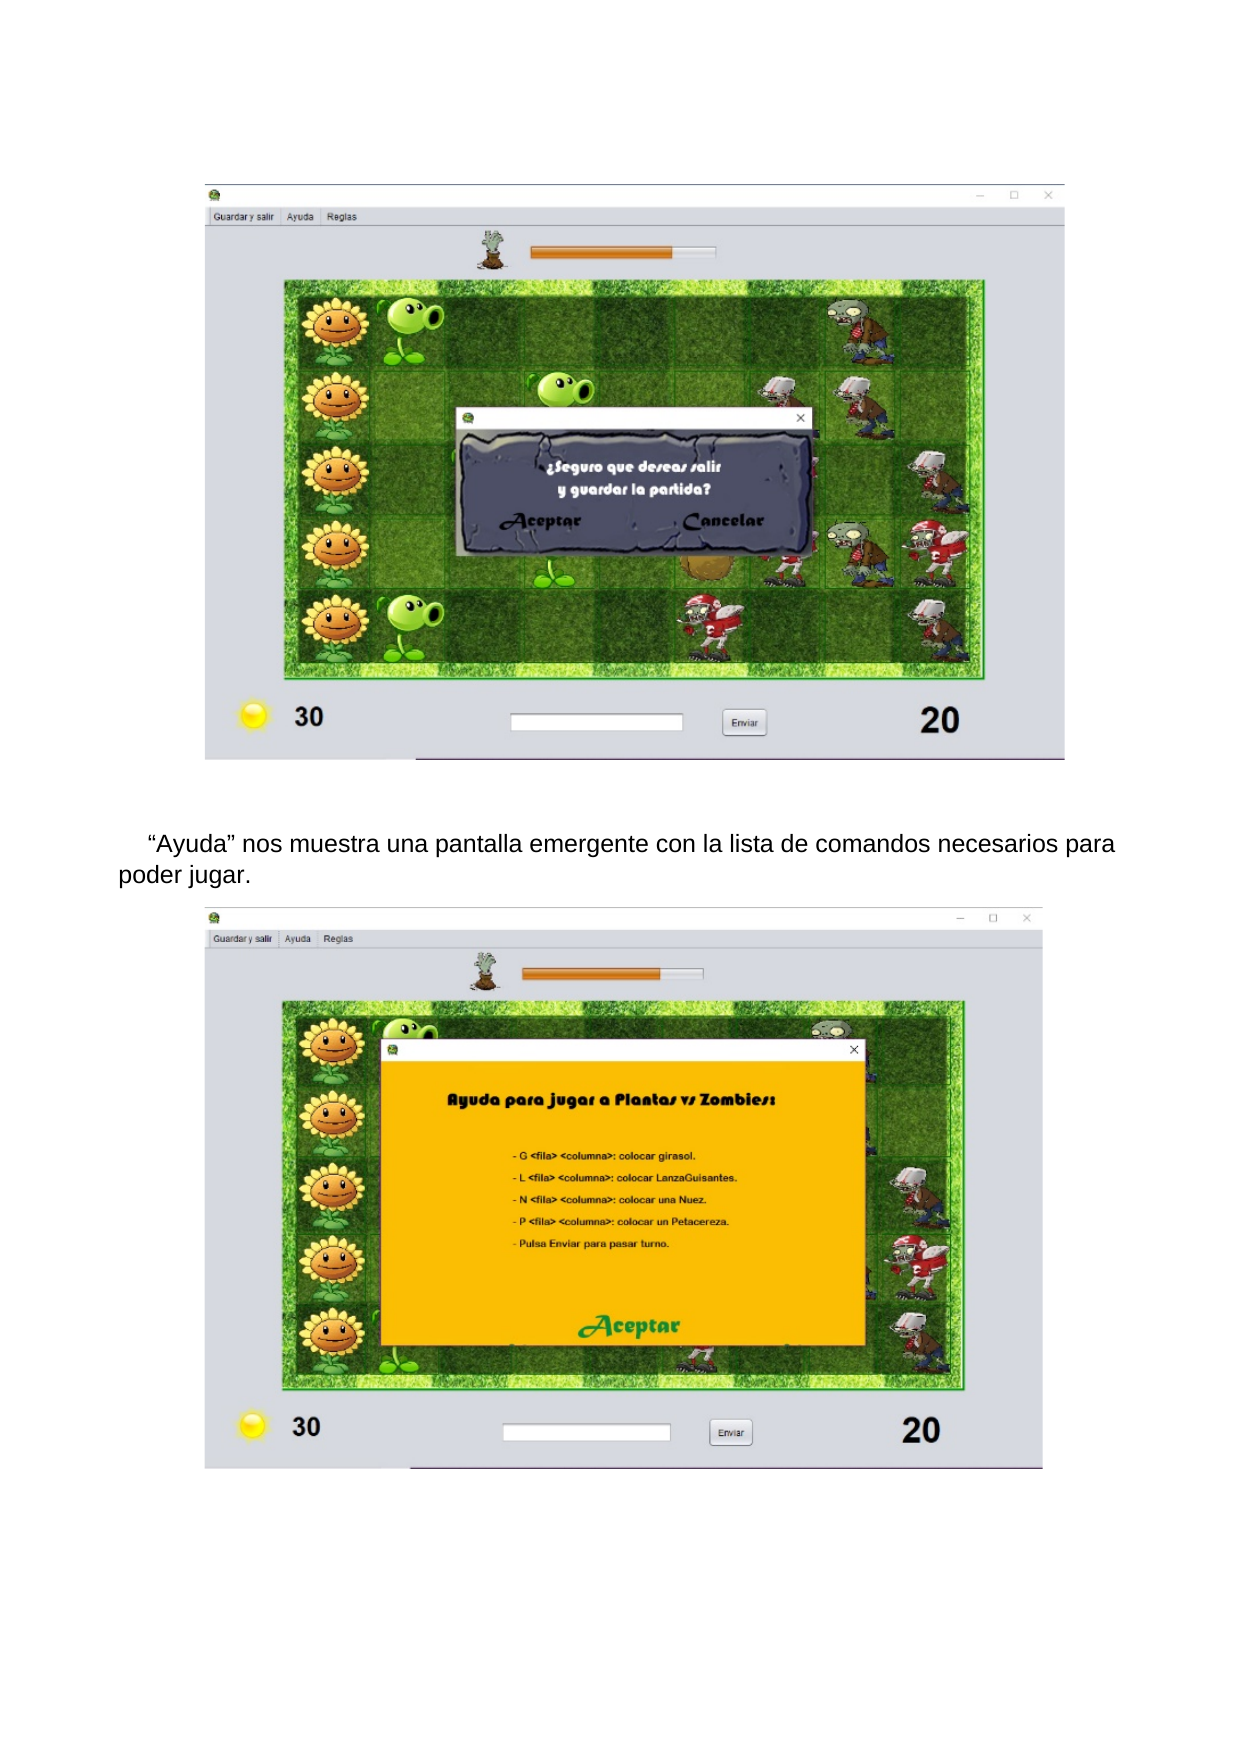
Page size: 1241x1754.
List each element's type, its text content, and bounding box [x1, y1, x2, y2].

picture [204, 184, 1065, 760]
text “Ayuda” nos muestra una pantalla emergente con la lista de comandos necesarios para poder jugar. [118, 829, 1137, 889]
picture [204, 907, 1043, 1469]
